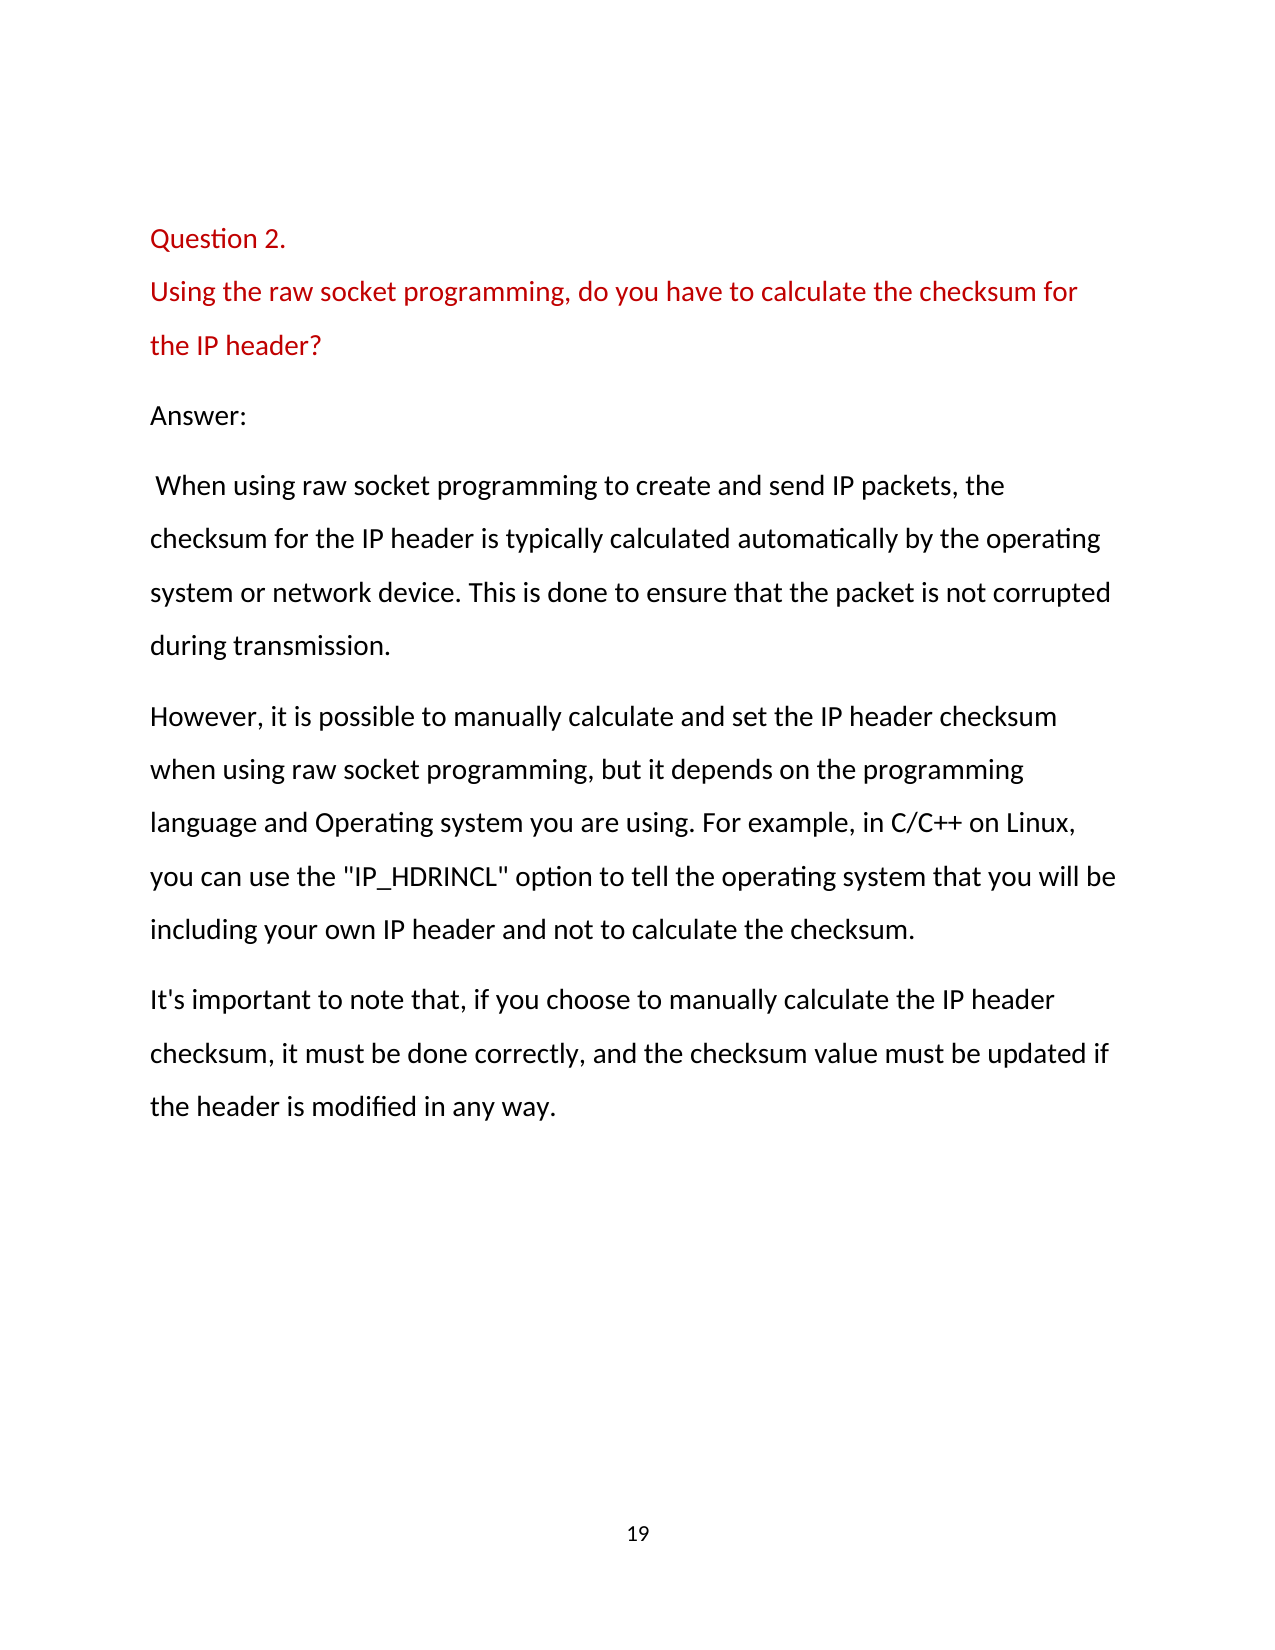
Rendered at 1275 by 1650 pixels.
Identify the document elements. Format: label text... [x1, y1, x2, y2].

text Answer: [150, 397, 1125, 433]
text When using raw socket programming to create and send IP packets, the checksum for the IP header is typically calculated automatically by the operating system or network device. This is done to ensure that the packet is not corrupted during transmission. [150, 467, 1125, 663]
text However, it is possible to manually calculate and set the IP header checksum when using raw socket programming, but it depends on the programming language and Operating system you are using. For example, in C/C++ on Linux, you can use the "IP_HDRINCL" option to tell the operating system that you will be including your own IP header and not to calculate the checksum. [150, 698, 1125, 947]
text It's important to note that, if you choose to manually calculate the IP header checksum, it must be done correctly, and the checksum value must be updated if the header is modified in any way. [150, 981, 1125, 1124]
text Question 2. Using the raw socket programming, do you have to calculate the checksum for the IP header? [150, 220, 1125, 363]
